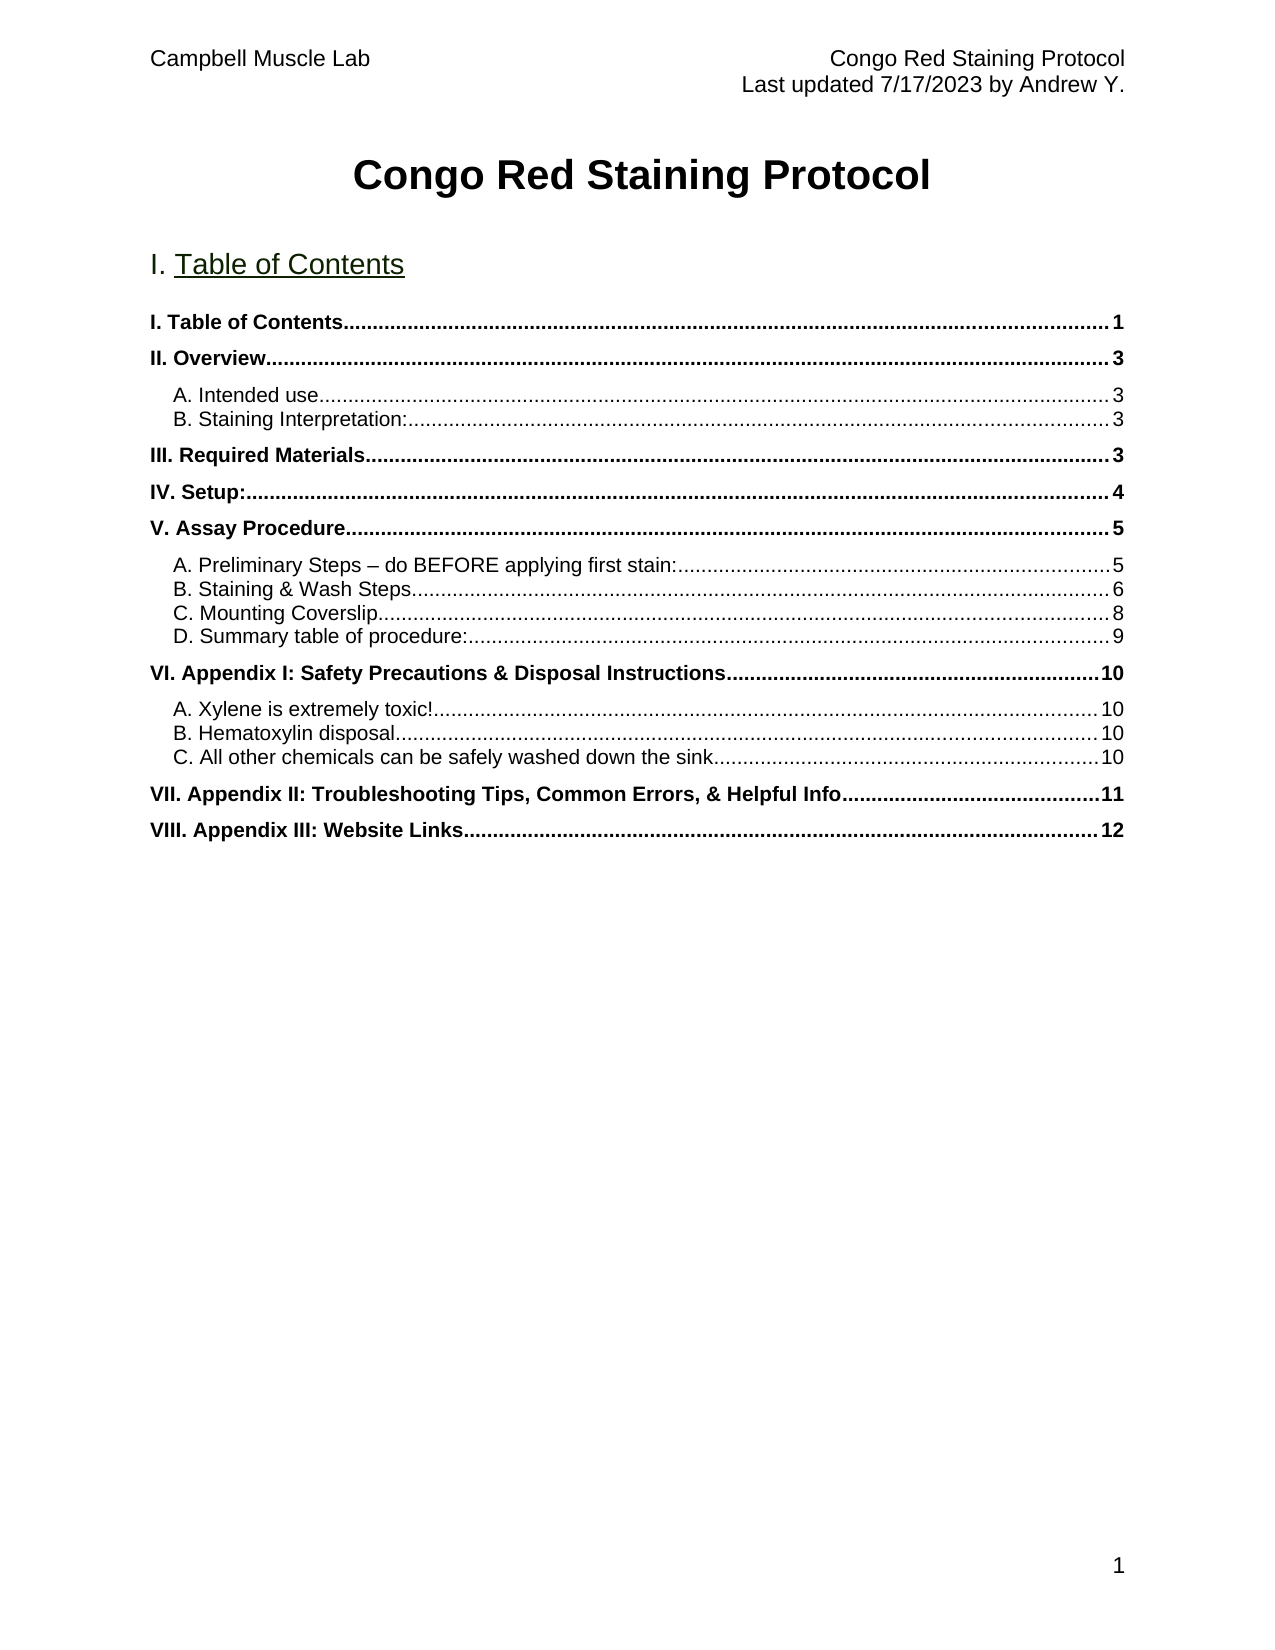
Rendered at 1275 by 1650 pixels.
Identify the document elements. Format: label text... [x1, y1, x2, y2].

text VI. Appendix I: Safety Precautions & Disposal Instructions 10 [726, 661, 1125, 685]
title Congo Red Staining Protocol [159, 150, 1125, 198]
text II. Overview 3 [150, 346, 1125, 370]
text VII. Appendix II: Troubleshooting Tips, Common Errors, & Helpful Info 11 [150, 782, 1125, 806]
text A. Intended use. 3 [173, 383, 1125, 407]
text C. All other chemicals can be safely washed down the sink 10 [173, 745, 1125, 769]
subtitle Table of Contents [150, 247, 1125, 280]
text C. Mounting Coverslip 8 [173, 600, 1125, 624]
text B. Hematoxylin disposal 10 [173, 721, 1125, 745]
text VIII. Appendix III: Website Links 12 [150, 818, 1125, 842]
text A. Xylene is extremely toxic! 10 [173, 697, 1125, 721]
text V. Assay Procedure 5 [150, 516, 1125, 540]
text I. Table of Contents 1 [150, 310, 1125, 334]
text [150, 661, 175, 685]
text B. Staining Interpretation: 3 [173, 407, 1125, 431]
text III. Required Materials 3 [150, 443, 1125, 467]
text IV. Setup: 4 [150, 479, 1125, 503]
text D. Summary table of procedure: 9 [173, 624, 1125, 648]
text B. Staining & Wash Steps 6 [173, 576, 1125, 600]
text A. Preliminary Steps – do BEFORE applying first stain: 5 [173, 552, 1125, 576]
